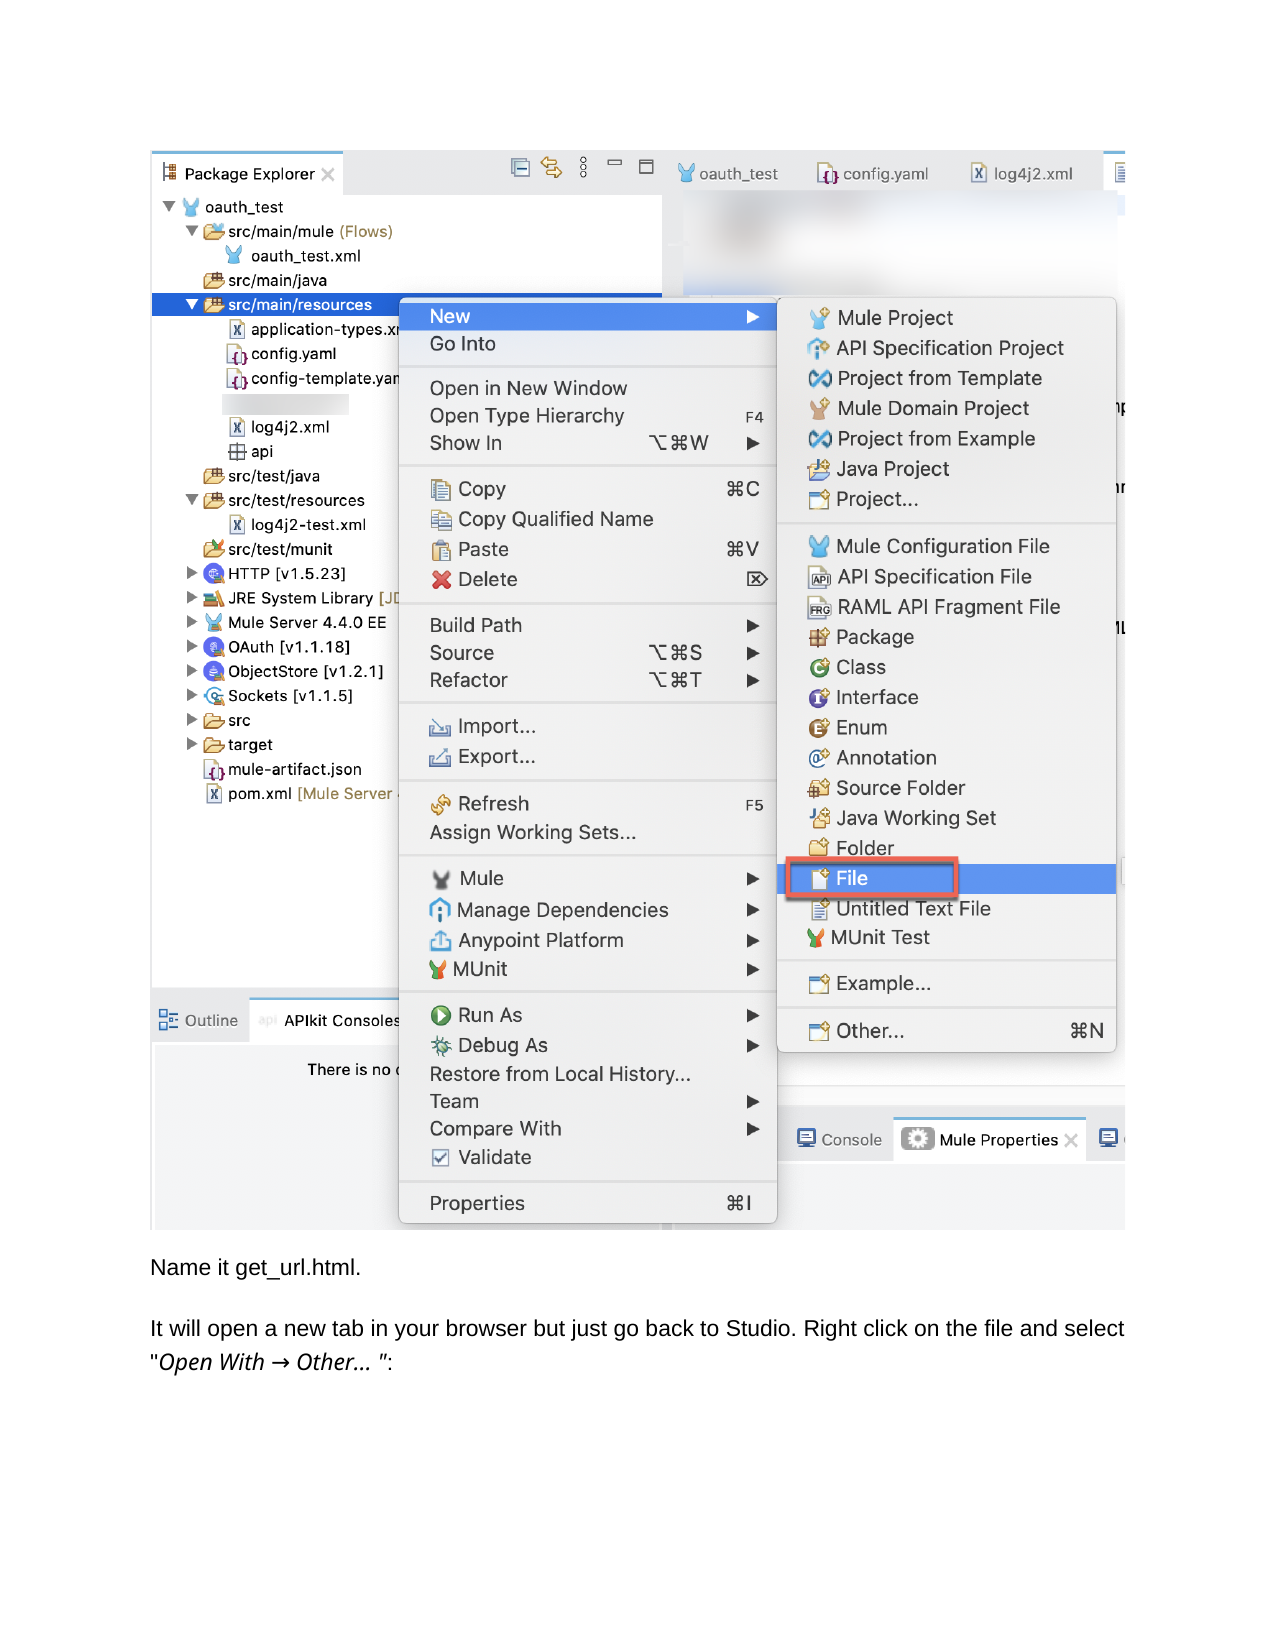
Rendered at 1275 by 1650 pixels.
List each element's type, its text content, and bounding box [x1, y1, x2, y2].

picture [150, 150, 1125, 1230]
text It will open a new tab in your browser but just go back to Studio. Right click on the file and select "Open With → Other... ": [150, 1314, 1125, 1377]
text Name it get_url.html. [150, 1254, 1125, 1281]
